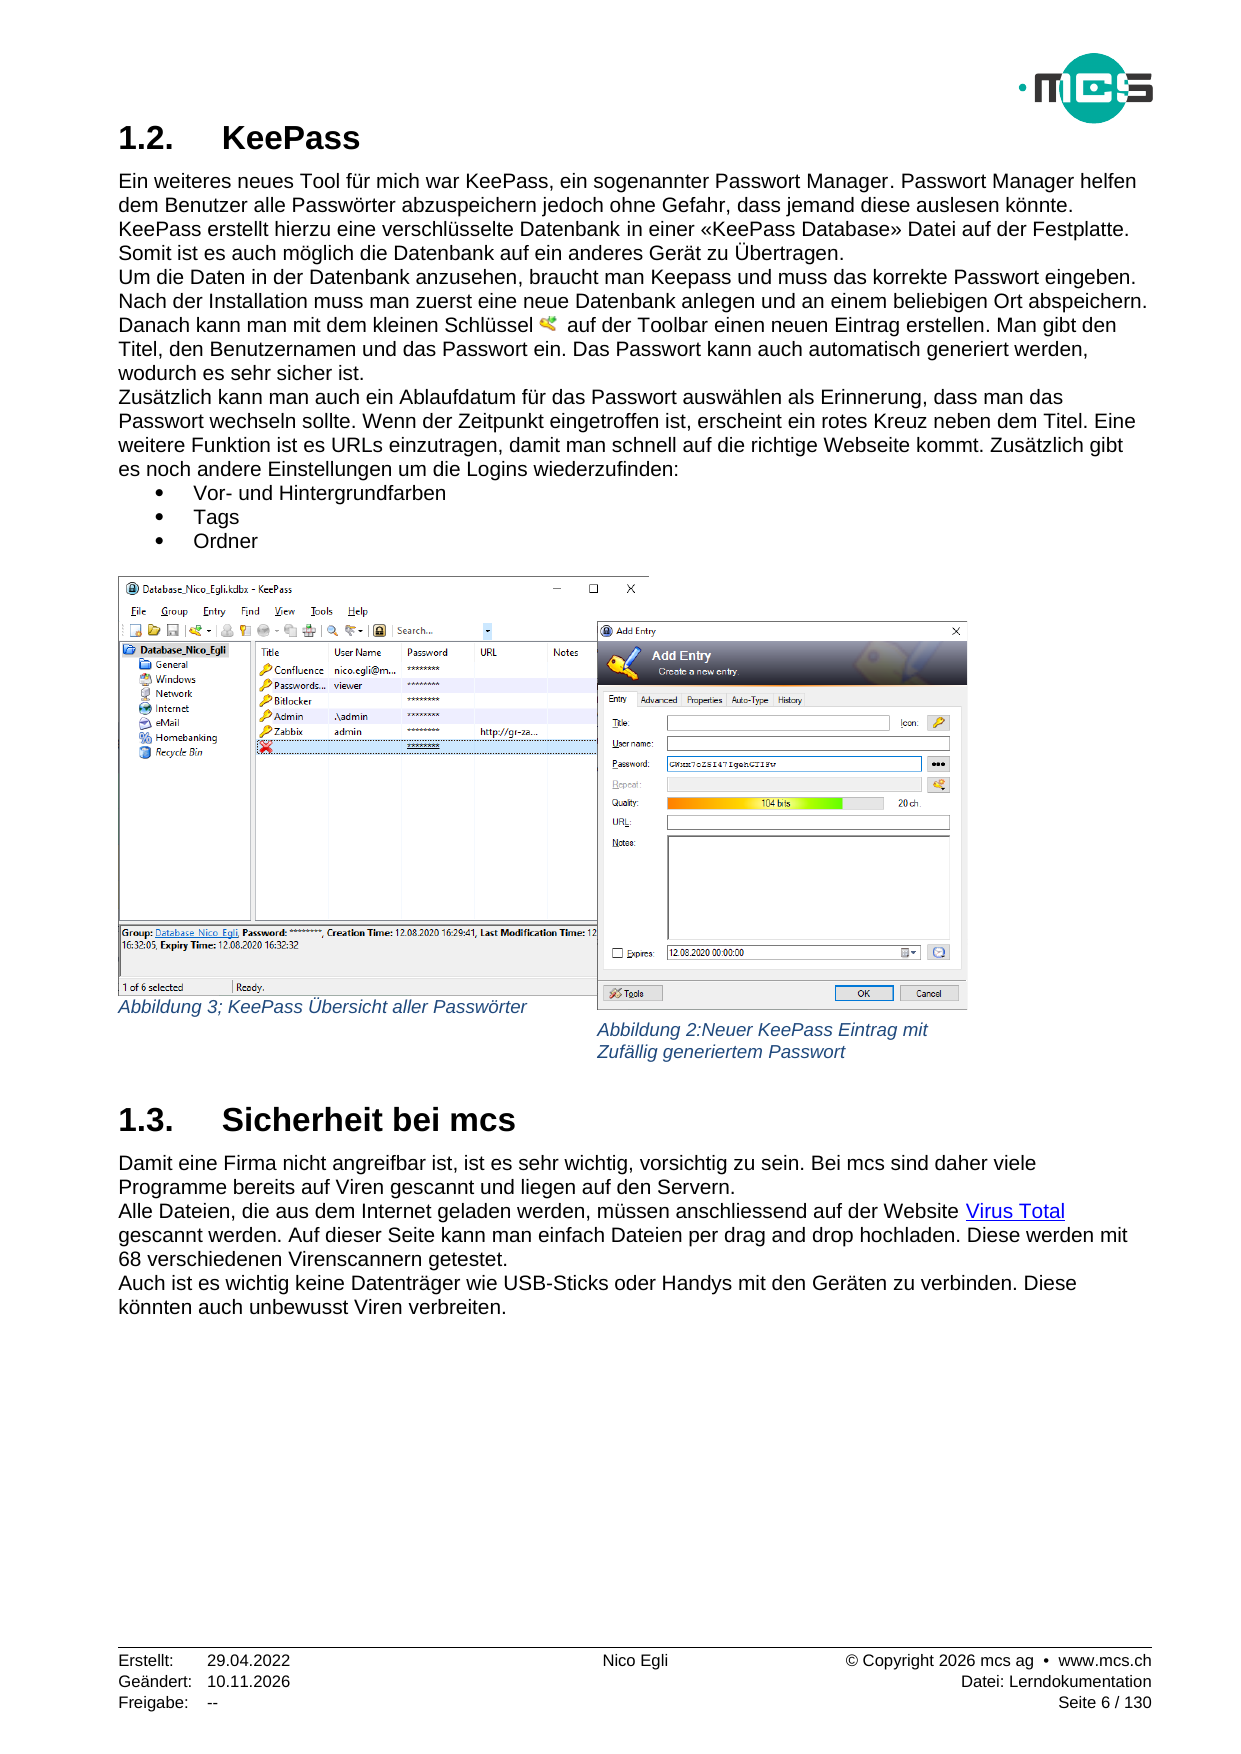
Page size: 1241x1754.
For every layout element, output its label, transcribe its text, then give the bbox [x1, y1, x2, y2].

text Zusätzlich kann man auch ein Ablaufdatum für das Passwort auswählen als Erinnerung, dass man das Passwort wechseln sollte. Wenn der Zeitpunkt eingetroffen ist, erscheint ein rotes Kreuz neben dem Titel. Eine weitere Funktion ist es URLs einzutragen, damit man schnell auf die richtige Webseite kommt. Zusätzlich gibt es noch andere Einstellungen um die Logins wiederzufinden: [118, 385, 1152, 481]
picture [118, 576, 968, 1010]
text Alle Dateien, die aus dem Internet geladen werden, müssen anschliessend auf der Website Virus Total gescannt werden. Auf dieser Seite kann man einfach Dateien per drag and drop hochladen. Diese werden mit 68 verschiedenen Virenscannern getestet. [118, 1199, 1152, 1271]
text Nach der Installation muss man zuerst eine neue Datenbank anlegen und an einem beliebigen Ort abspeichern. [118, 289, 1152, 313]
text Danach kann man mit dem kleinen Schlüssel auf der Toolbar einen neuen Eintrag erstellen. Man gibt den Titel, den Benutzernamen und das Passwort ein. Das Passwort kann auch automatisch generiert werden, wodurch es sehr sicher ist. [118, 313, 1152, 385]
subtitle Sicherheit bei mcs [118, 1100, 1152, 1138]
text Um die Daten in der Datenbank anzusehen, braucht man Keepass und muss das korrekte Passwort eingeben. [118, 265, 1152, 289]
text Auch ist es wichtig keine Datenträger wie USB-Sticks oder Handys mit den Geräten zu verbinden. Diese könnten auch unbewusst Viren verbreiten. [118, 1271, 1152, 1318]
text Ein weiteres neues Tool für mich war KeePass, ein sogenannter Passwort Manager. Passwort Manager helfen dem Benutzer alle Passwörter abzuspeichern jedoch ohne Gefahr, dass jemand diese auslesen könnte. [118, 169, 1152, 217]
subtitle KeePass [118, 118, 1152, 157]
list Ordner [156, 529, 1152, 553]
text KeePass erstellt hierzu eine verschlüsselte Datenbank in einer «KeePass Database» Datei auf der Festplatte. Somit ist es auch möglich die Datenbank auf ein anderes Gerät zu Übertragen. [118, 217, 1152, 265]
picture [1018, 53, 1155, 124]
list Vor- und Hintergrundfarben [156, 481, 1152, 504]
text Damit eine Firma nicht angreifbar ist, ist es sehr wichtig, vorsichtig zu sein. Bei mcs sind daher viele Programme bereits auf Viren gescannt und liegen auf den Servern. [118, 1151, 1152, 1199]
list Tags [156, 504, 1152, 529]
picture [539, 316, 562, 333]
